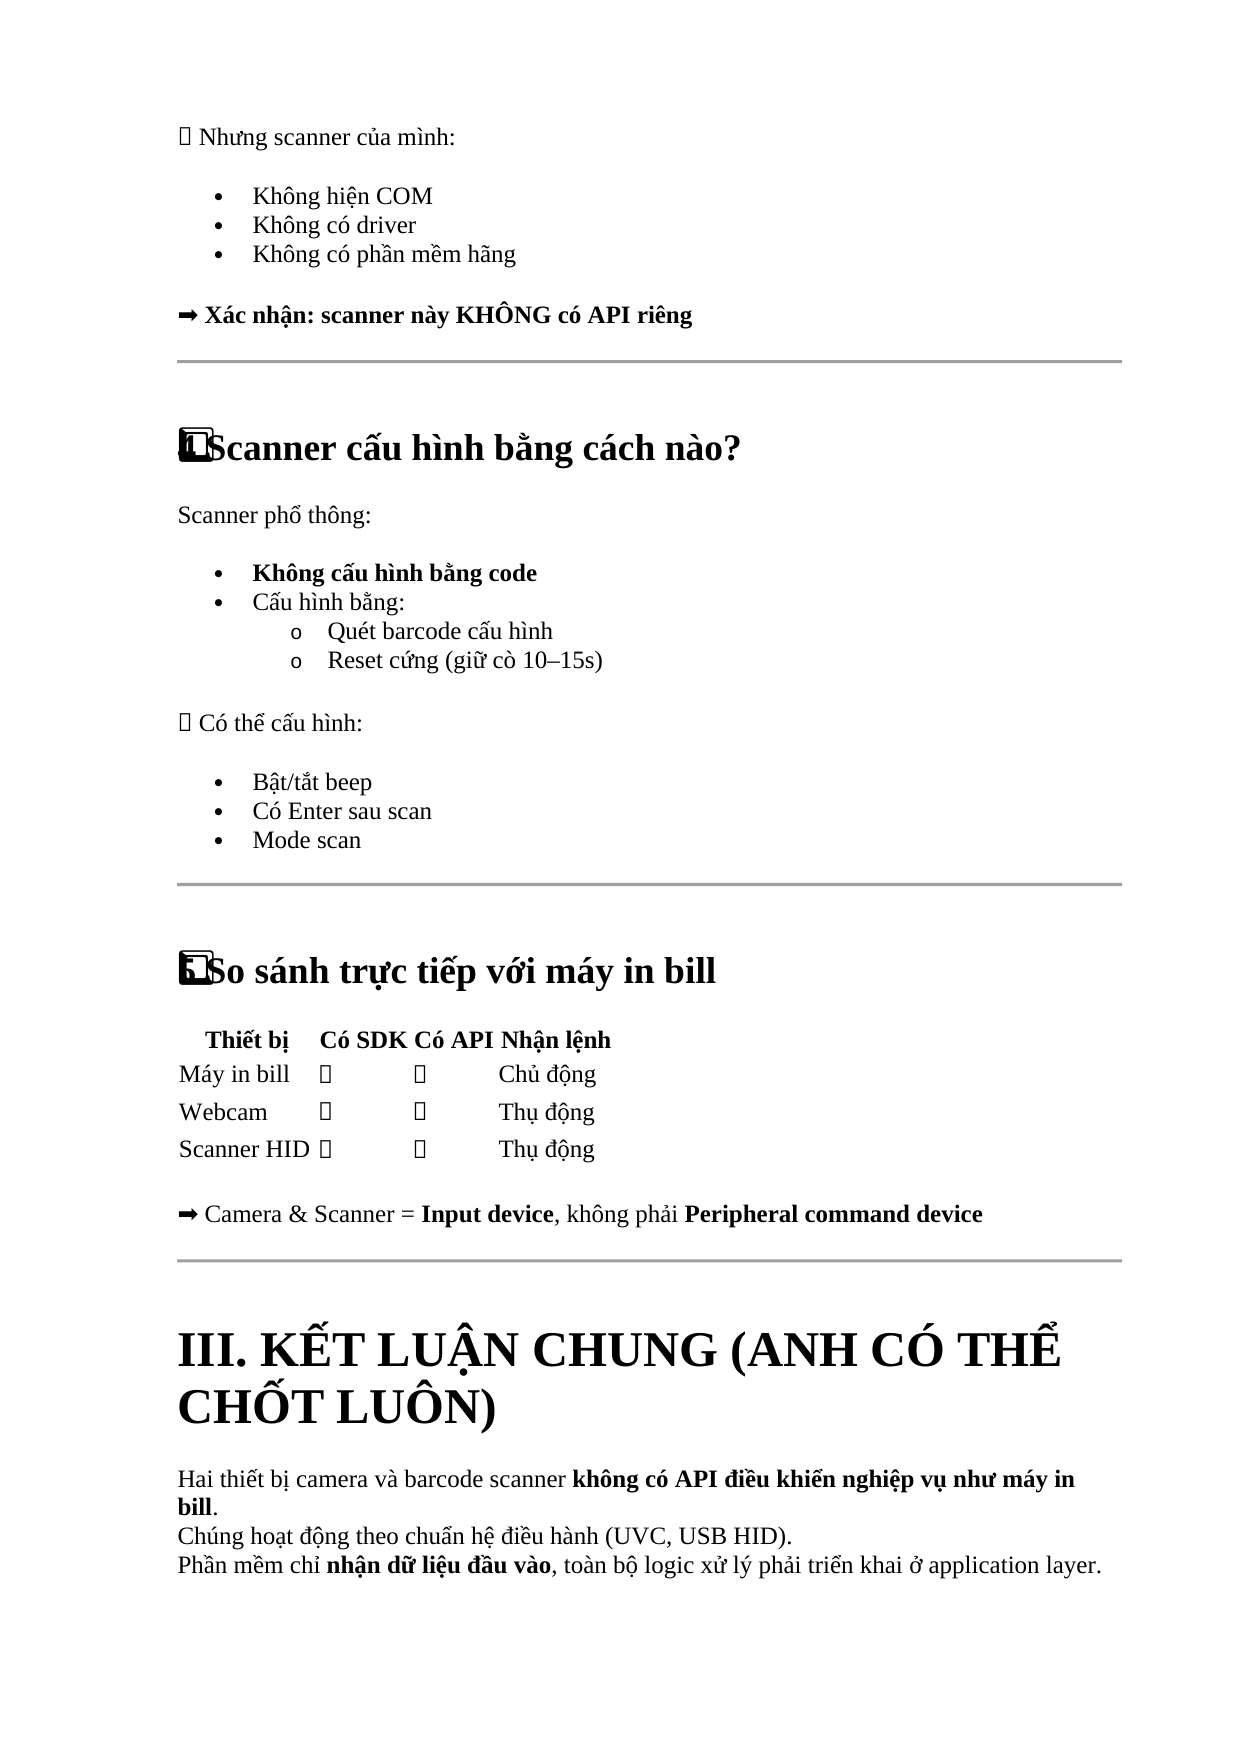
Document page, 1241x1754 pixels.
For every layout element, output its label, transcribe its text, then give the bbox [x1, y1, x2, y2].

list Quét barcode cấu hình [290, 616, 1122, 646]
list Không có phần mềm hãng [215, 239, 1122, 268]
table_cell Webcam [177, 1093, 316, 1130]
list Mode scan [215, 825, 1122, 854]
list Bật/tắt beep [215, 767, 1122, 796]
table_cell ❌ [316, 1130, 411, 1167]
text III. KẾT LUẬN CHUNG (ANH CÓ THỂ CHỐT LUÔN) [177, 1319, 1122, 1434]
table_header Có API [411, 1024, 497, 1055]
table_cell ❌ [316, 1093, 411, 1130]
text Hai thiết bị camera và barcode scanner không có API điều khiển nghiệp vụ như máy in bill. Chúng hoạt động theo chuẩn hệ điều hành (UVC, USB HID). Phần mềm chỉ nhận dữ liệu đầu vào, toàn bộ logic xử lý phải triển khai ở application layer. [177, 1464, 1122, 1579]
table_cell ✅ [316, 1055, 411, 1092]
table_cell Thụ động [497, 1130, 615, 1167]
table_cell Thụ động [497, 1093, 615, 1130]
table_cell Chủ động [497, 1055, 615, 1092]
text ➡️ Xác nhận: scanner này KHÔNG có API riêng [177, 297, 1122, 331]
table_cell ❌ [411, 1130, 497, 1167]
list Reset cứng (giữ cò 10–15s) [290, 646, 1122, 675]
list Không cấu hình bằng code [215, 558, 1122, 587]
table_cell Scanner HID [177, 1130, 316, 1167]
table_cell ❌ [411, 1093, 497, 1130]
list Không có driver [215, 210, 1122, 239]
table_cell Máy in bill [177, 1055, 316, 1092]
list Không hiện COM [215, 181, 1122, 210]
table_header Thiết bị [177, 1024, 316, 1055]
text 4️⃣ Scanner cấu hình bằng cách nào? [177, 420, 1122, 471]
table_header Có SDK [316, 1024, 411, 1055]
text 5️⃣ So sánh trực tiếp với máy in bill [177, 943, 1122, 994]
text Scanner phổ thông: [177, 501, 1122, 529]
list Có Enter sau scan [215, 796, 1122, 825]
text 📌 Nhưng scanner của mình: [177, 118, 1122, 152]
table_cell ✅ [411, 1055, 497, 1092]
table_header Nhận lệnh [497, 1024, 615, 1055]
text ➡️ Camera & Scanner = Input device, không phải Peripheral command device [177, 1196, 1122, 1230]
text 📌 Có thể cấu hình: [177, 704, 1122, 738]
list Cấu hình bằng: [215, 587, 1122, 616]
